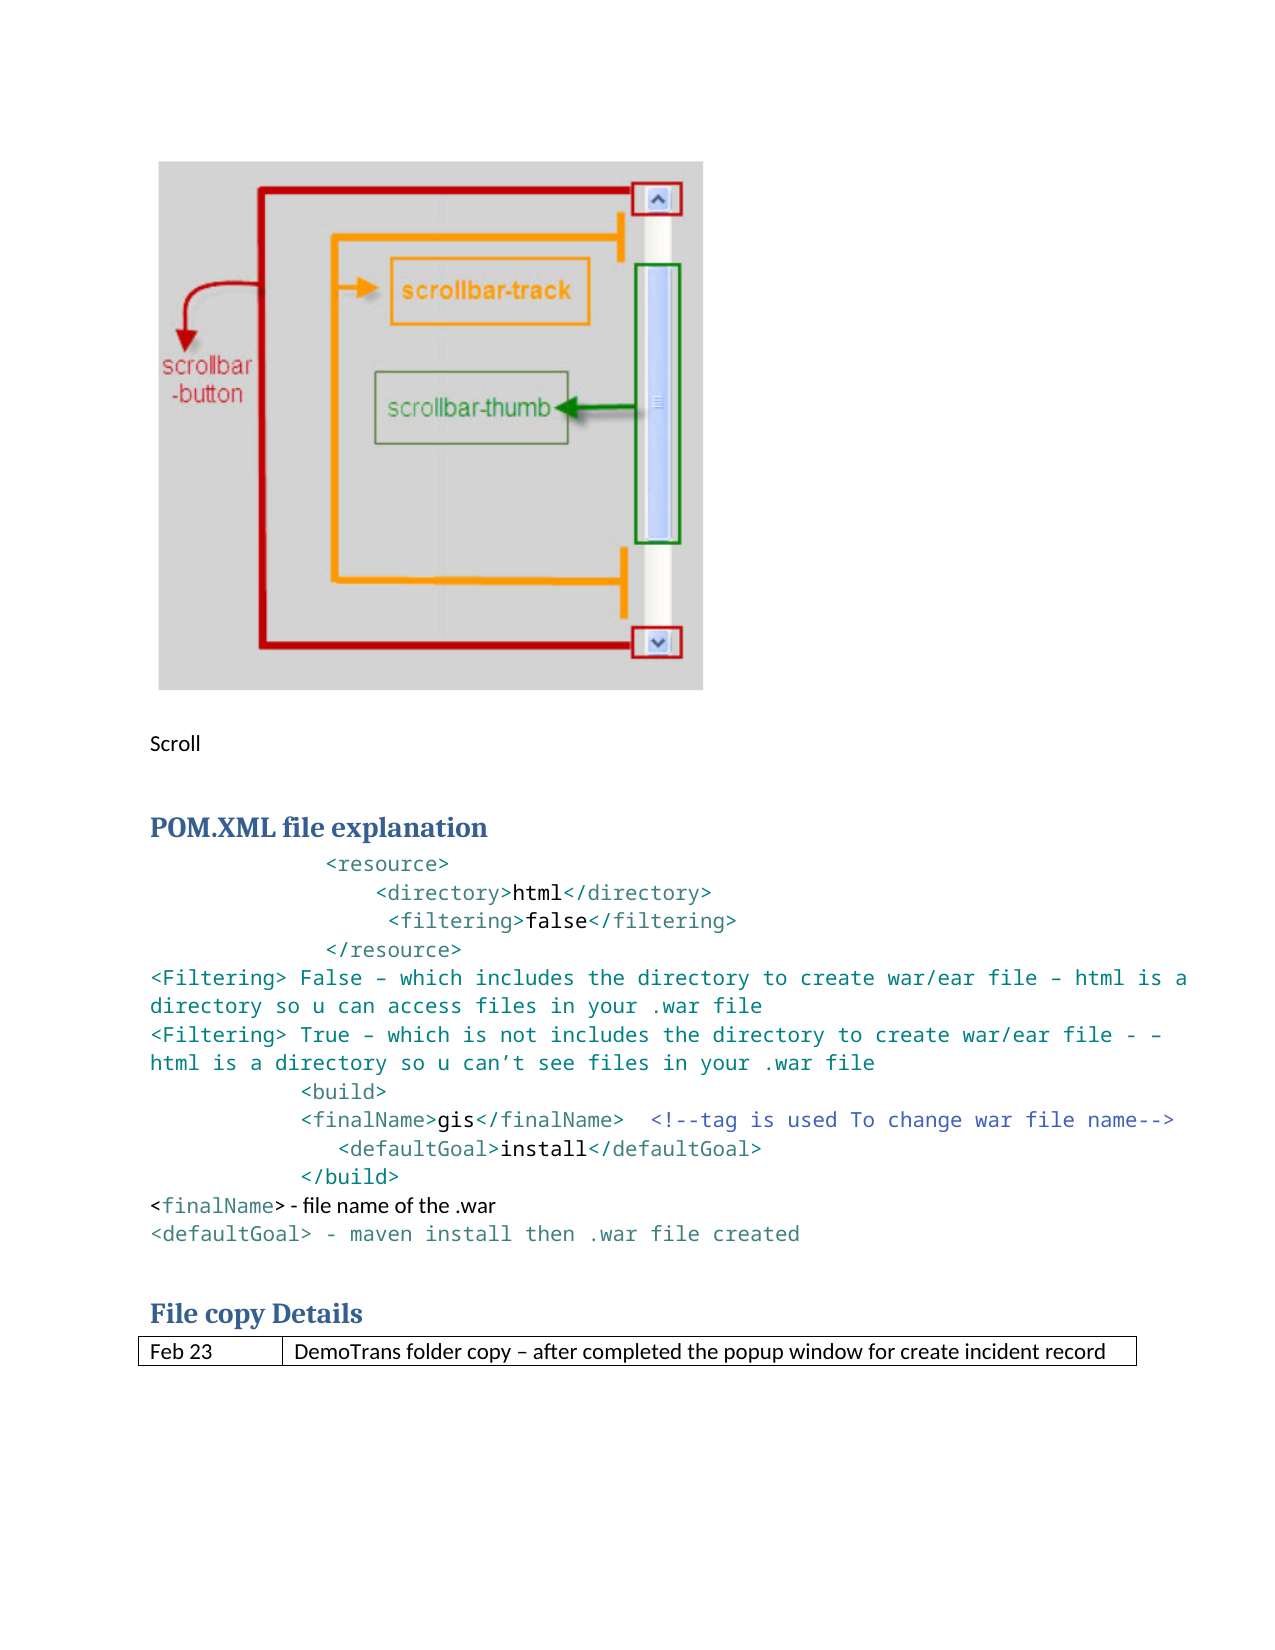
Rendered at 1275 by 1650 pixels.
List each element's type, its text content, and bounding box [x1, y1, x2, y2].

picture [150, 150, 722, 704]
text <Filtering> True – which is not includes the directory to create war/ear file - – html is a directory so u can’t see files in your .war file [150, 1020, 1211, 1077]
table_header Feb 23 [139, 1337, 282, 1365]
text <finalName> - file name of the .war [150, 1191, 1211, 1219]
text <build> [225, 1077, 1211, 1105]
text <filtering>false</filtering> [150, 906, 1211, 935]
table_header DemoTrans folder copy – after completed the popup window for create incident record [283, 1337, 1136, 1365]
text </build> [225, 1162, 1211, 1191]
text </resource> [150, 935, 1211, 963]
text <finalName>gis</finalName> <!--tag is used To change war file name--> [300, 1105, 1211, 1134]
subtitle POM.XML file explanation [150, 811, 1211, 844]
text <defaultGoal> - maven install then .war file created [150, 1219, 1211, 1248]
subtitle File copy Details [150, 1298, 1211, 1331]
text <Filtering> False – which includes the directory to create war/ear file – html is a directory so u can access files in your .war file [150, 963, 1211, 1020]
text <directory>html</directory> [150, 878, 1211, 906]
text <resource> [150, 849, 1211, 878]
text Scroll [150, 729, 1211, 757]
text <defaultGoal>install</defaultGoal> [225, 1134, 1211, 1162]
